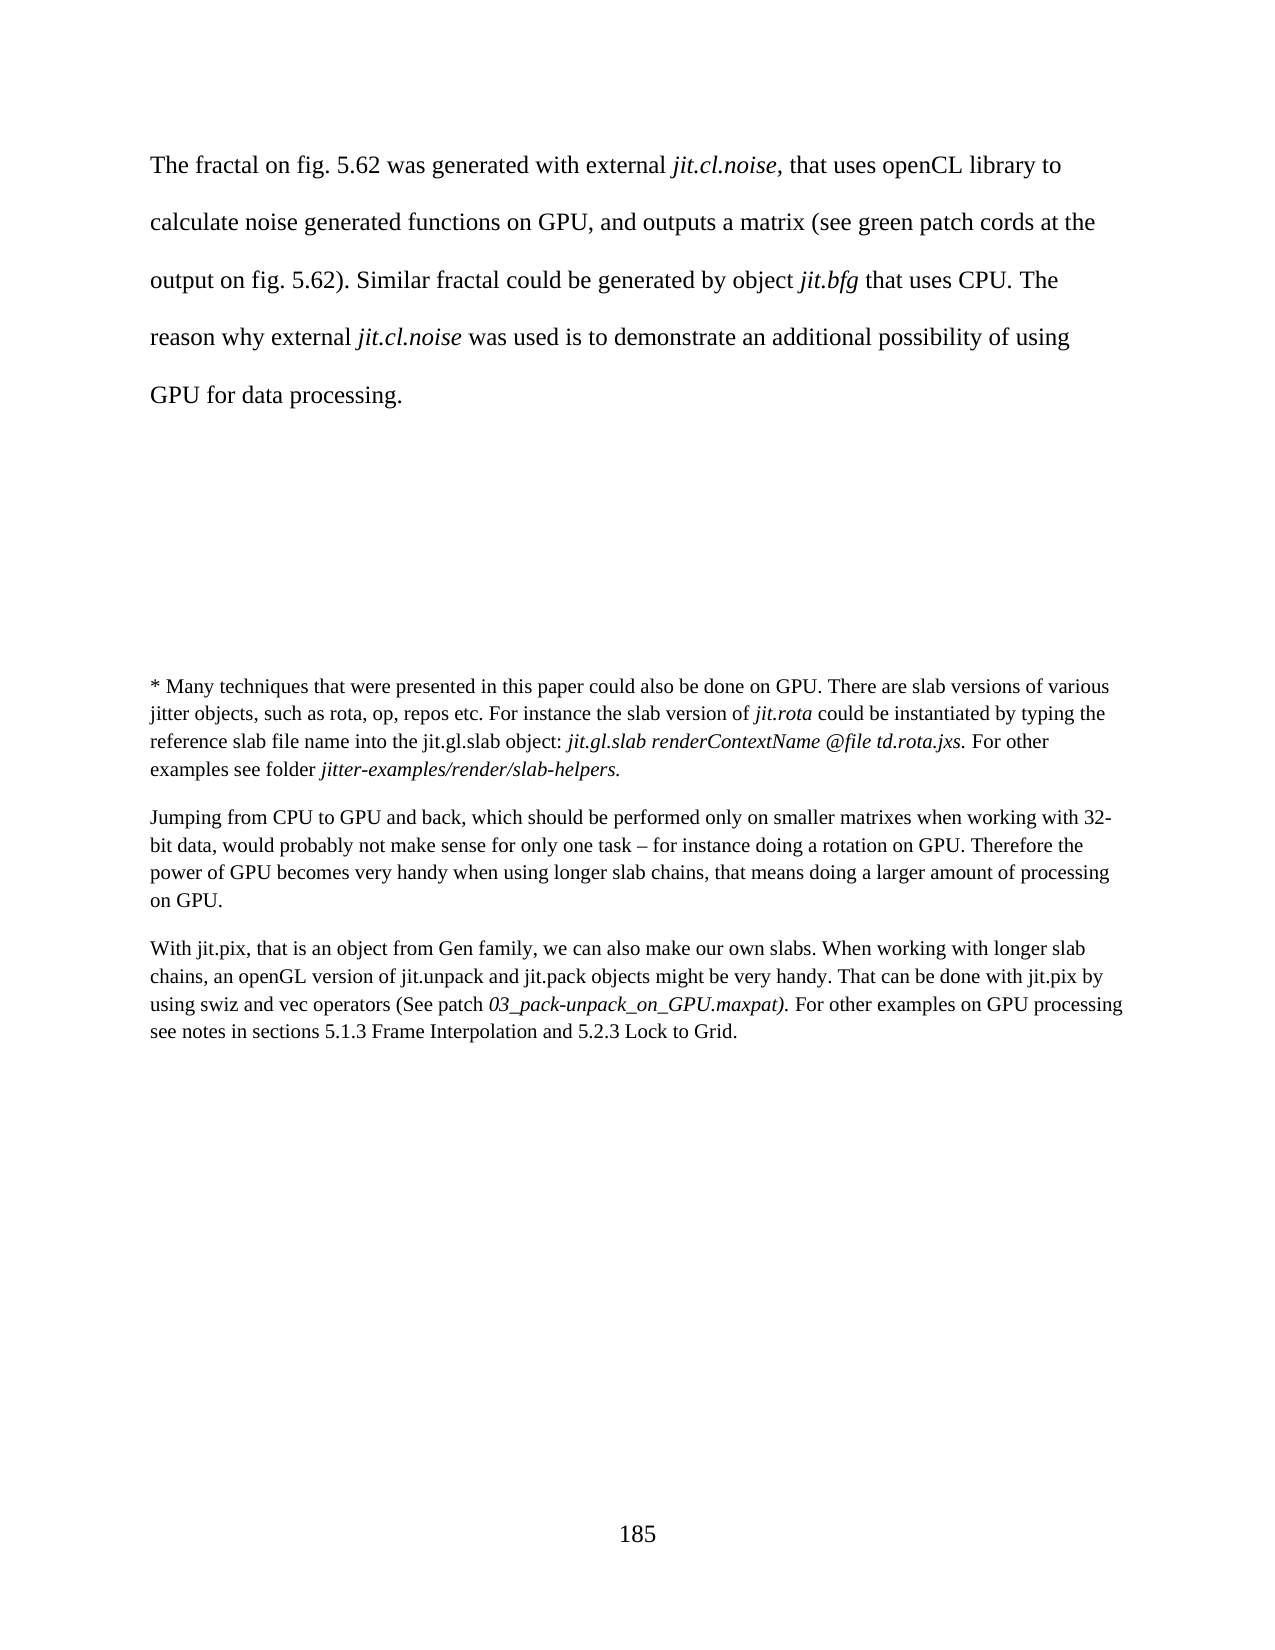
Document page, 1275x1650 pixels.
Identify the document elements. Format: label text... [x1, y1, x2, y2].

text With jit.pix, that is an object from Gen family, we can also make our own slabs. When working with longer slab chains, an openGL version of jit.unpack and jit.pack objects might be very handy. That can be done with jit.pix by using swiz and vec operators (See patch 03_pack-unpack_on_GPU.maxpat). For other examples on GPU processing see notes in sections 5.1.3 Frame Interpolation and 5.2.3 Lock to Grid. [150, 936, 1125, 1043]
text The fractal on fig. 5.62 was generated with external jit.cl.noise, that uses openCL library to calculate noise generated functions on GPU, and outputs a matrix (see green patch cords at the output on fig. 5.62). Similar fractal could be generated by object jit.bfg that uses CPU. The reason why external jit.cl.noise was used is to demonstrate an additional possibility of using GPU for data processing. [150, 150, 1125, 409]
text * Many techniques that were presented in this paper could also be done on GPU. There are slab versions of various jitter objects, such as rota, op, repos etc. For instance the slab version of jit.rota could be instantiated by typing the reference slab file name into the jit.gl.slab object: jit.gl.slab renderContextName @file td.rota.jxs. For other examples see folder jitter-examples/render/slab-helpers. [150, 674, 1125, 781]
text Jumping from CPU to GPU and back, which should be performed only on smaller matrixes when working with 32-bit data, would probably not make sense for only one task – for instance doing a rotation on GPU. Therefore the power of GPU becomes very handy when using longer slab chains, that means doing a larger amount of processing on GPU. [150, 805, 1125, 912]
